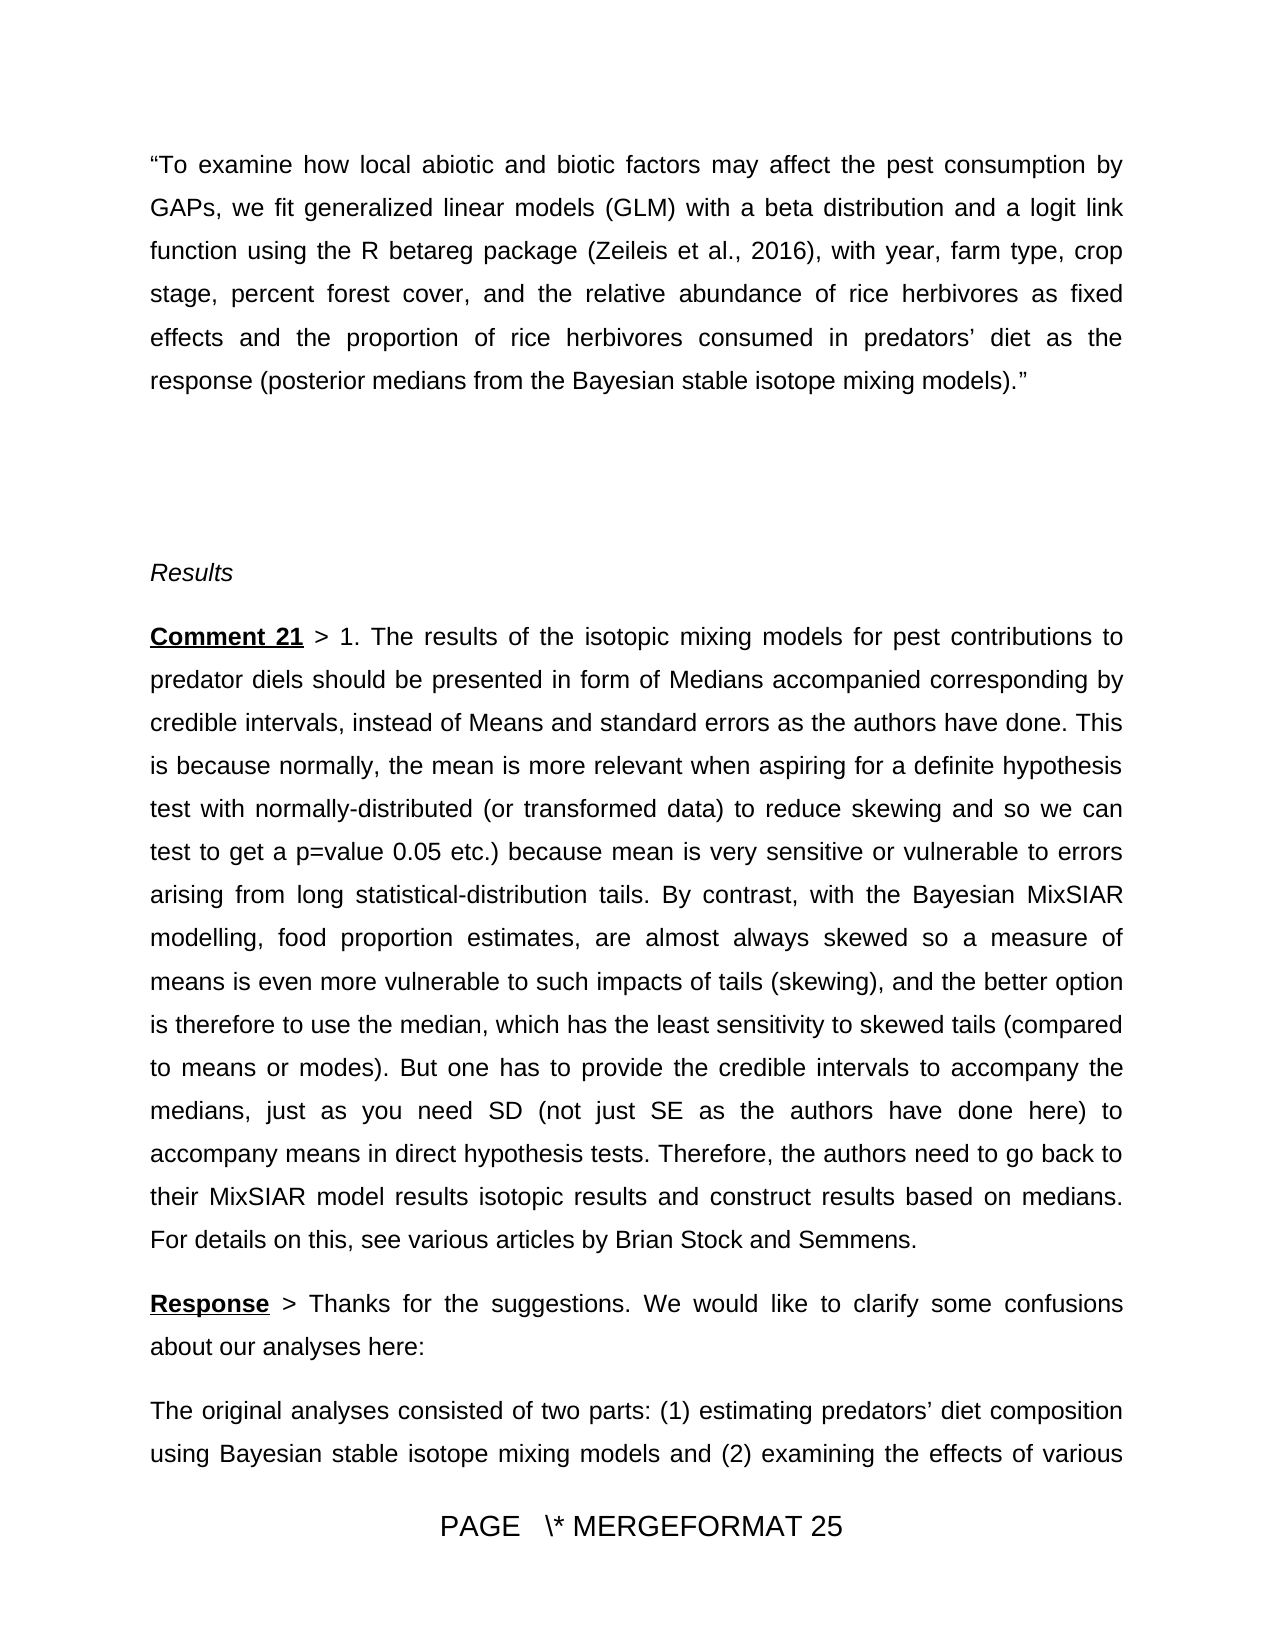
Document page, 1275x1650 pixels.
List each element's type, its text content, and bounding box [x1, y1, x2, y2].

text Comment 21 > 1. The results of the isotopic mixing models for pest contributions to predator diels should be presented in form of Medians accompanied corresponding by credible intervals, instead of Means and standard errors as the authors have done. This is because normally, the mean is more relevant when aspiring for a definite hypothesis test with normally-distributed (or transformed data) to reduce skewing and so we can test to get a p=value 0.05 etc.) because mean is very sensitive or vulnerable to errors arising from long statistical-distribution tails. By contrast, with the Bayesian MixSIAR modelling, food proportion estimates, are almost always skewed so a measure of means is even more vulnerable to such impacts of tails (skewing), and the better option is therefore to use the median, which has the least sensitivity to skewed tails (compared to means or modes). But one has to provide the credible intervals to accompany the medians, just as you need SD (not just SE as the authors have done here) to accompany means in direct hypothesis tests. Therefore, the authors need to go back to their MixSIAR model results isotopic results and construct results based on medians. For details on this, see various articles by Brian Stock and Semmens. [150, 621, 1125, 1254]
text Results [150, 557, 1125, 586]
text Response > Thanks for the suggestions. We would like to clarify some confusions about our analyses here: [150, 1289, 1125, 1361]
text “To examine how local abiotic and biotic factors may affect the pest consumption by GAPs, we fit generalized linear models (GLM) with a beta distribution and a logit link function using the R betareg package (Zeileis et al., 2016), with year, farm type, crop stage, percent forest cover, and the relative abundance of rice herbivores as fixed effects and the proportion of rice herbivores consumed in predators’ diet as the response (posterior medians from the Bayesian stable isotope mixing models).” [150, 150, 1125, 394]
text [150, 1396, 1125, 1468]
